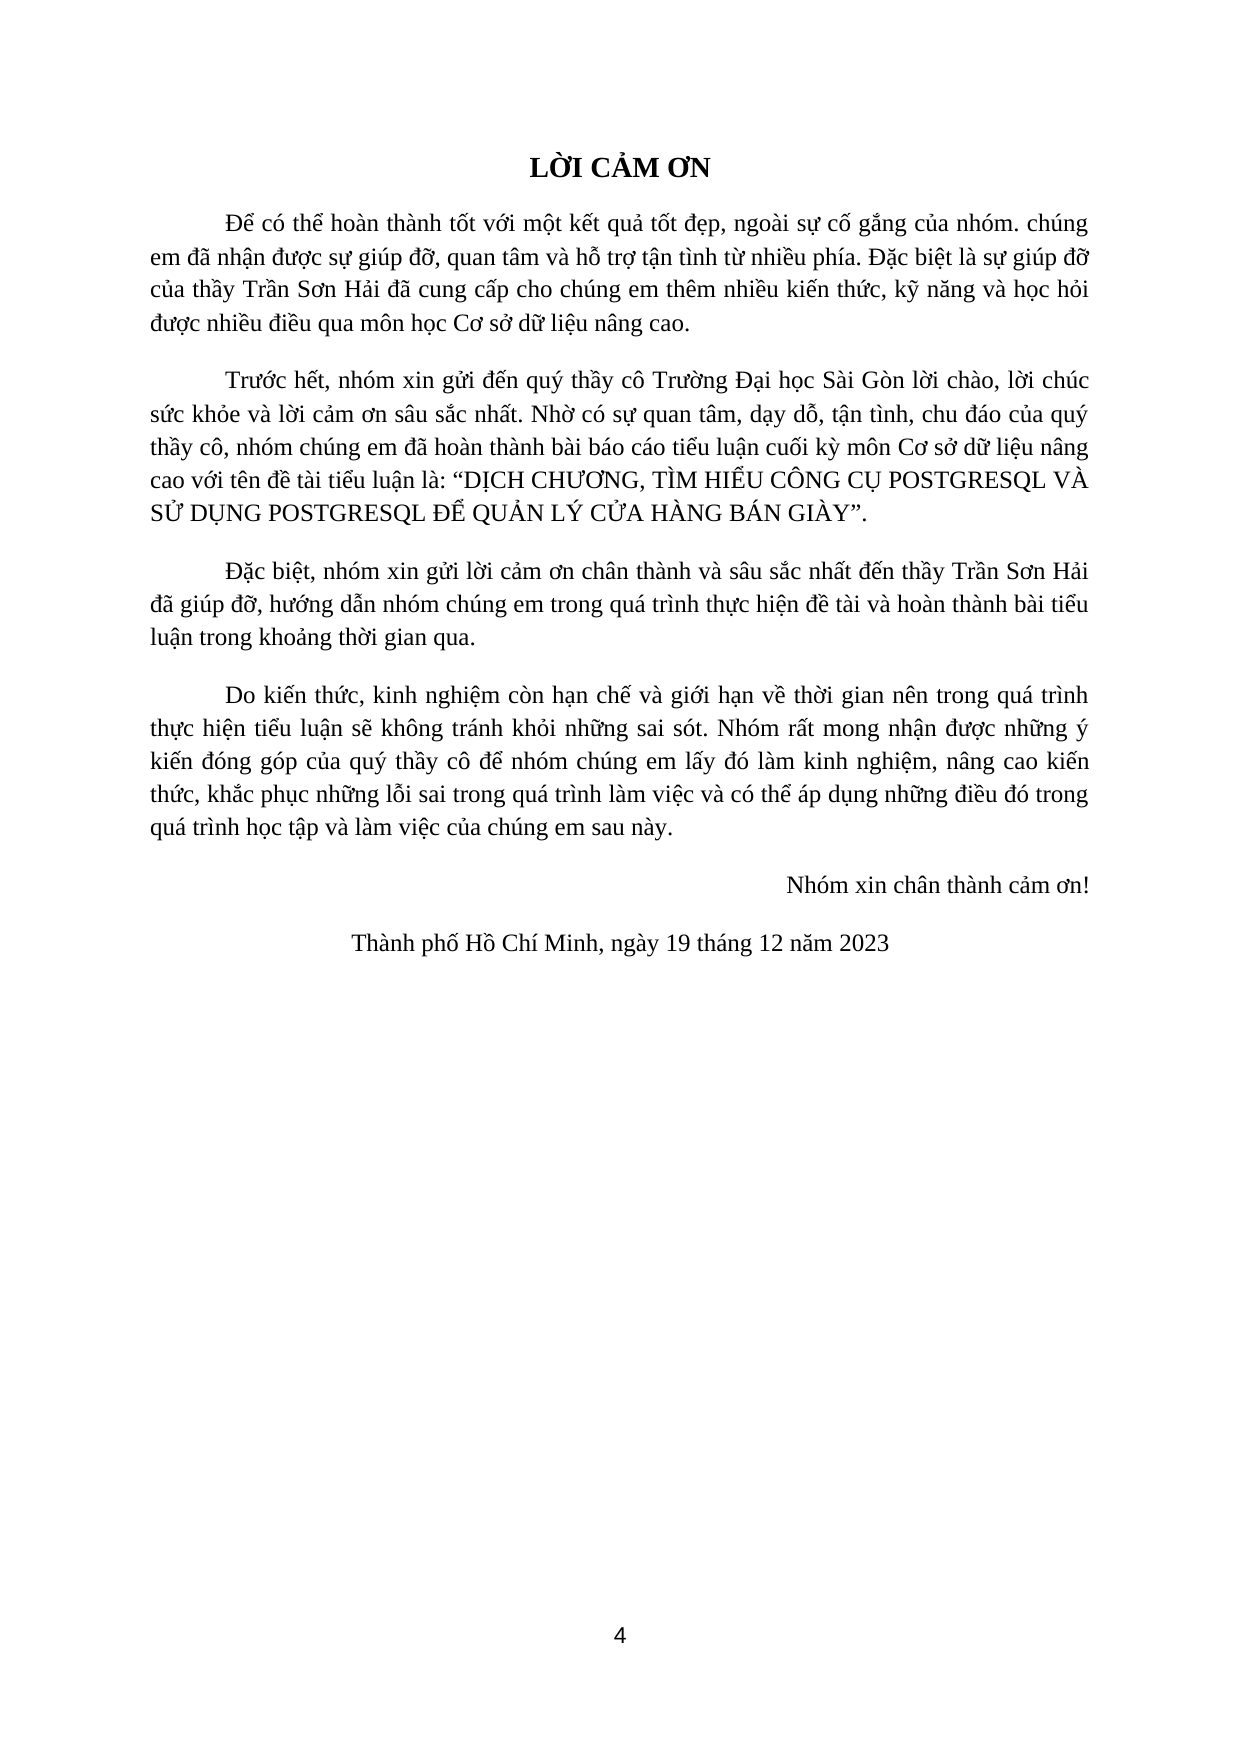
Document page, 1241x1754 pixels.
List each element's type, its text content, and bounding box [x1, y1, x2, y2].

text Trước hết, nhóm xin gửi đến quý thầy cô Trường Đại học Sài Gòn lời chào, lời chúc sức khỏe và lời cảm ơn sâu sắc nhất. Nhờ có sự quan tâm, dạy dỗ, tận tình, chu đáo của quý thầy cô, nhóm chúng em đã hoàn thành bài báo cáo tiểu luận cuối kỳ môn Cơ sở dữ liệu nâng cao với tên đề tài tiểu luận là: “DỊCH CHƯƠNG, TÌM HIỂU CÔNG CỤ POSTGRESQL VÀ SỬ DỤNG POSTGRESQL ĐỂ QUẢN LÝ CỬA HÀNG BÁN GIÀY”. [150, 366, 1090, 526]
subtitle LỜI CẢM ƠN [150, 150, 1090, 183]
text Đặc biệt, nhóm xin gửi lời cảm ơn chân thành và sâu sắc nhất đến thầy Trần Sơn Hải đã giúp đỡ, hướng dẫn nhóm chúng em trong quá trình thực hiện đề tài và hoàn thành bài tiểu luận trong khoảng thời gian qua. [150, 556, 1090, 651]
text Thành phố Hồ Chí Minh, ngày 19 tháng 12 năm 2023 [150, 928, 1090, 957]
text Để có thể hoàn thành tốt với một kết quả tốt đẹp, ngoài sự cố gắng của nhóm. chúng em đã nhận được sự giúp đỡ, quan tâm và hỗ trợ tận tình từ nhiều phía. Đặc biệt là sự giúp đỡ của thầy Trần Sơn Hải đã cung cấp cho chúng em thêm nhiều kiến thức, kỹ năng và học hỏi được nhiều điều qua môn học Cơ sở dữ liệu nâng cao. [150, 208, 1090, 336]
text Do kiến thức, kinh nghiệm còn hạn chế và giới hạn về thời gian nên trong quá trình thực hiện tiểu luận sẽ không tránh khỏi những sai sót. Nhóm rất mong nhận được những ý kiến đóng góp của quý thầy cô để nhóm chúng em lấy đó làm kinh nghiệm, nâng cao kiến thức, khắc phục những lỗi sai trong quá trình làm việc và có thể áp dụng những điều đó trong quá trình học tập và làm việc của chúng em sau này. [150, 680, 1090, 841]
text Nhóm xin chân thành cảm ơn! [150, 870, 1090, 899]
